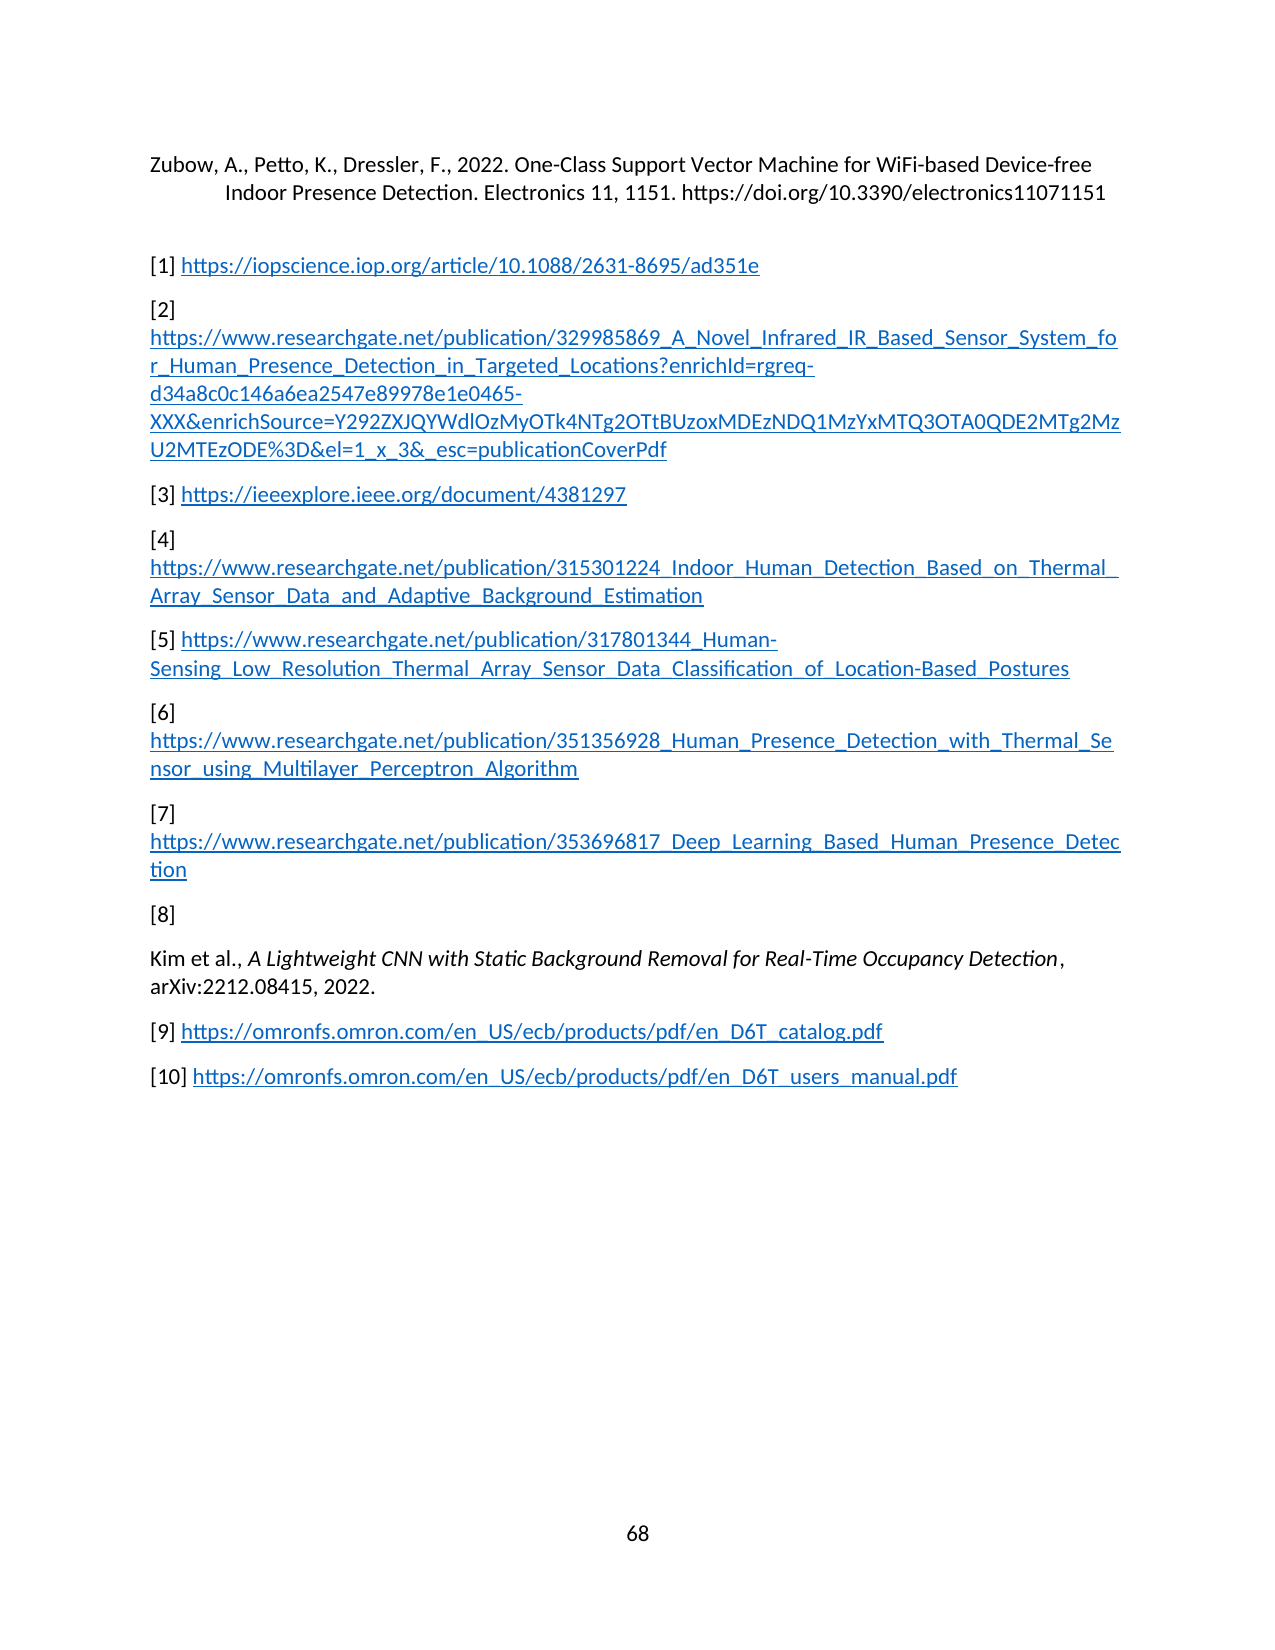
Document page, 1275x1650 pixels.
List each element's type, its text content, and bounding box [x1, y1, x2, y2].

text [3] https://ieeexplore.ieee.org/document/4381297 [150, 480, 1125, 508]
text [5] https://www.researchgate.net/publication/317801344_Human-Sensing_Low_Resolution_Thermal_Array_Sensor_Data_Classification_of_Location-Based_Postures [150, 626, 1125, 682]
text Kim et al., A Lightweight CNN with Static Background Removal for Real-Time Occupancy Detection, arXiv:2212.08415, 2022. [150, 944, 1125, 1001]
text [1] https://iopscience.iop.org/article/10.1088/2631-8695/ad351e [150, 251, 1125, 279]
text [2] https://www.researchgate.net/publication/329985869_A_Novel_Infrared_IR_Based_Sensor_System_for_Human_Presence_Detection_in_Targeted_Locations?enrichId=rgreq-d34a8c0c146a6ea2547e89978e1e0465-XXX&enrichSource=Y292ZXJQYWdlOzMyOTk4NTg2OTtBUzoxMDEzNDQ1MzYxMTQ3OTA0QDE2MTg2MzU2MTEzODE%3D&el=1_x_3&_esc=publicationCoverPdf [150, 295, 1125, 463]
text [10] https://omronfs.omron.com/en_US/ecb/products/pdf/en_D6T_users_manual.pdf [150, 1062, 1125, 1090]
text Zubow, A., Petto, K., Dressler, F., 2022. One-Class Support Vector Machine for WiFi-based Device-free Indoor Presence Detection. Electronics 11, 1151. https://doi.org/10.3390/electronics11071151 [150, 150, 1125, 206]
text [4] https://www.researchgate.net/publication/315301224_Indoor_Human_Detection_Based_on_Thermal_Array_Sensor_Data_and_Adaptive_Background_Estimation [150, 525, 1125, 609]
text [6] https://www.researchgate.net/publication/351356928_Human_Presence_Detection_with_Thermal_Sensor_using_Multilayer_Perceptron_Algorithm [150, 698, 1125, 782]
text [9] https://omronfs.omron.com/en_US/ecb/products/pdf/en_D6T_catalog.pdf [150, 1017, 1125, 1045]
text [8] [150, 900, 1125, 928]
text [7] https://www.researchgate.net/publication/353696817_Deep_Learning_Based_Human_Presence_Detection [150, 799, 1125, 883]
